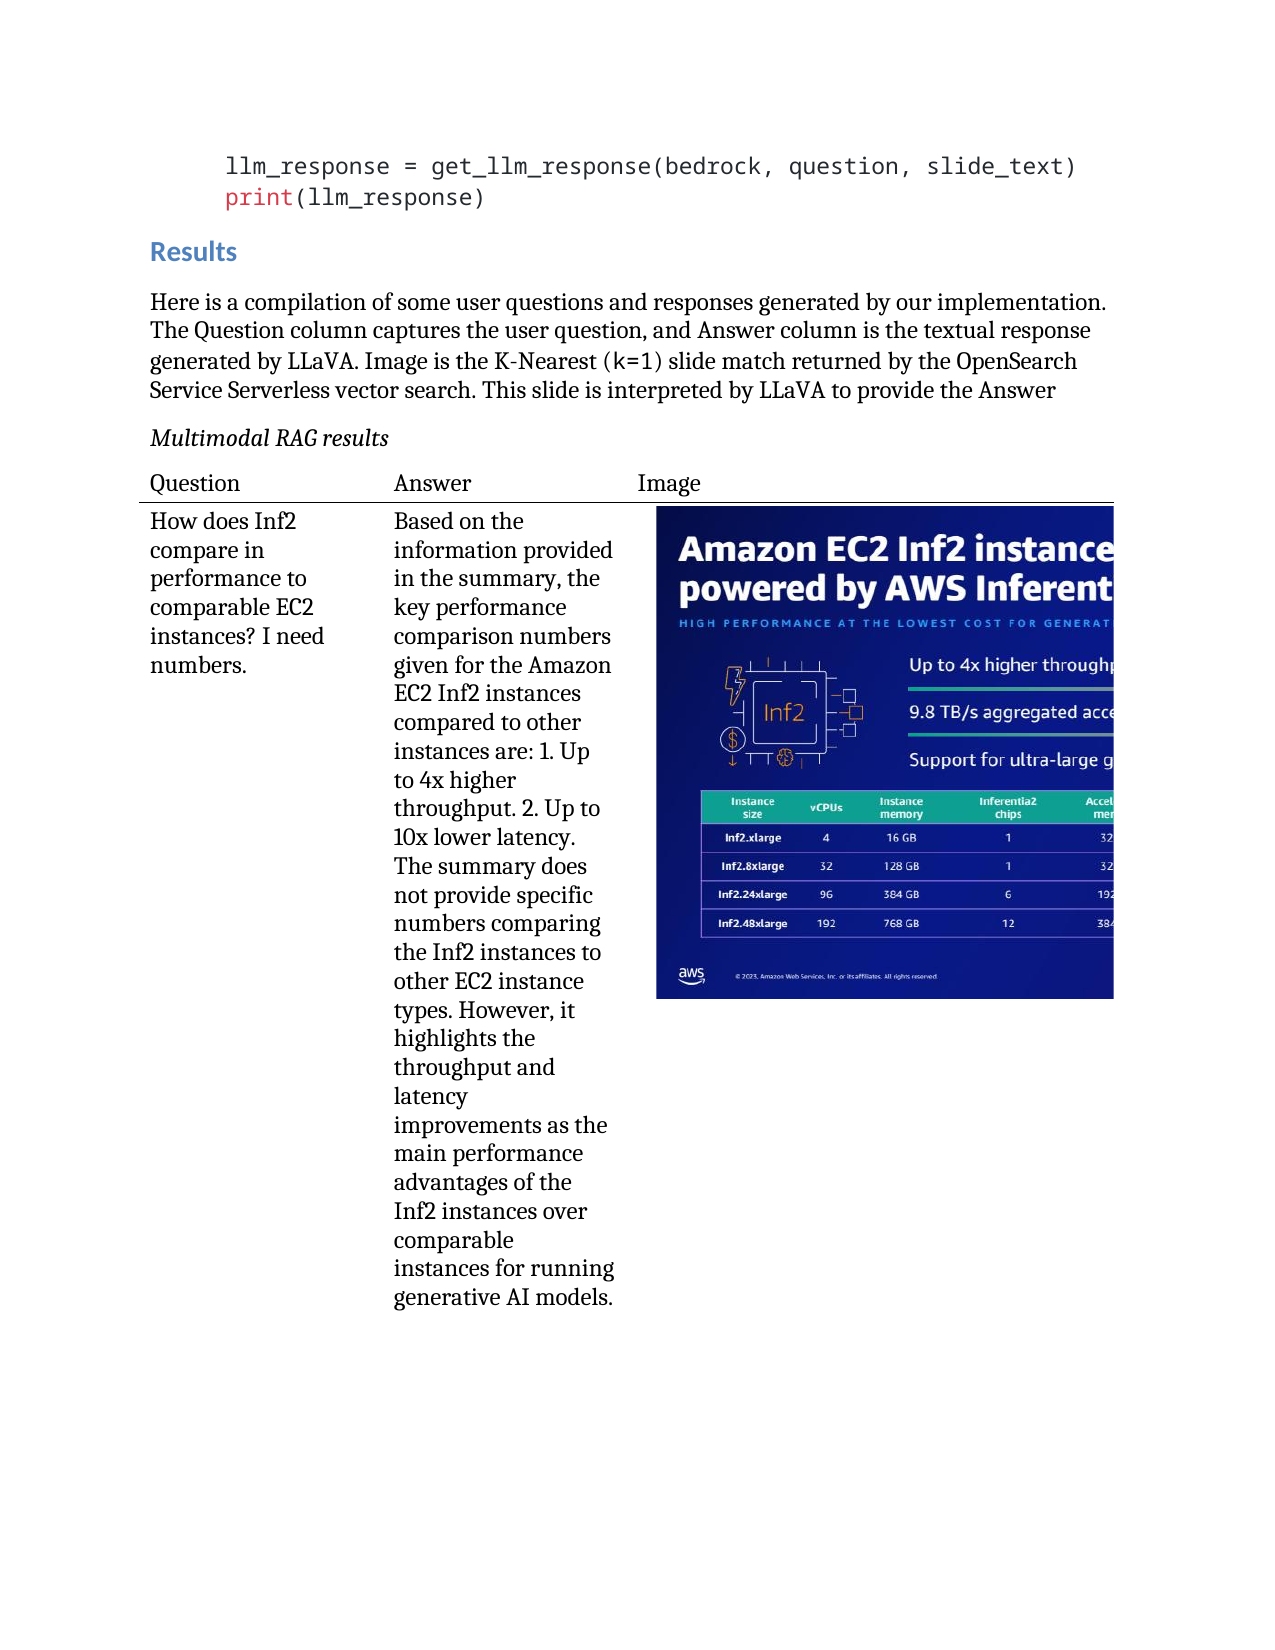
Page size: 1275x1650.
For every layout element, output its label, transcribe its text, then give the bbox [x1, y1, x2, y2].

table_header Image [626, 465, 1114, 501]
text Here is a compilation of some user questions and responses generated by our implementation. The Question column captures the user question, and Answer column is the textual response generated by LLaVA. Image is the K-Nearest (k=1) slide match returned by the OpenSearch Service Serverless vector search. This slide is interpreted by LLaVA to provide the Answer [150, 288, 1125, 405]
picture [656, 506, 1114, 999]
table_header Answer [383, 465, 626, 501]
subtitle Results [150, 233, 1125, 269]
table_cell Based on the information provided in the summary, the key performance comparison numbers given for the Amazon EC2 Inf2 instances compared to other instances are: 1. Up to 4x higher throughput. 2. Up to 10x lower latency. The summary does not provide specific numbers comparing the Inf2 instances to other EC2 instance types. However, it highlights the throughput and latency improvements as the main performance advantages of the Inf2 instances over comparable instances for running generative AI models. [383, 503, 626, 1316]
table_cell [626, 503, 1114, 1316]
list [175, 150, 1125, 212]
table_cell How does Inf2 compare in performance to comparable EC2 instances? I need numbers. [139, 503, 382, 1316]
table_header Question [139, 465, 382, 501]
text Multimodal RAG results [150, 424, 1125, 453]
